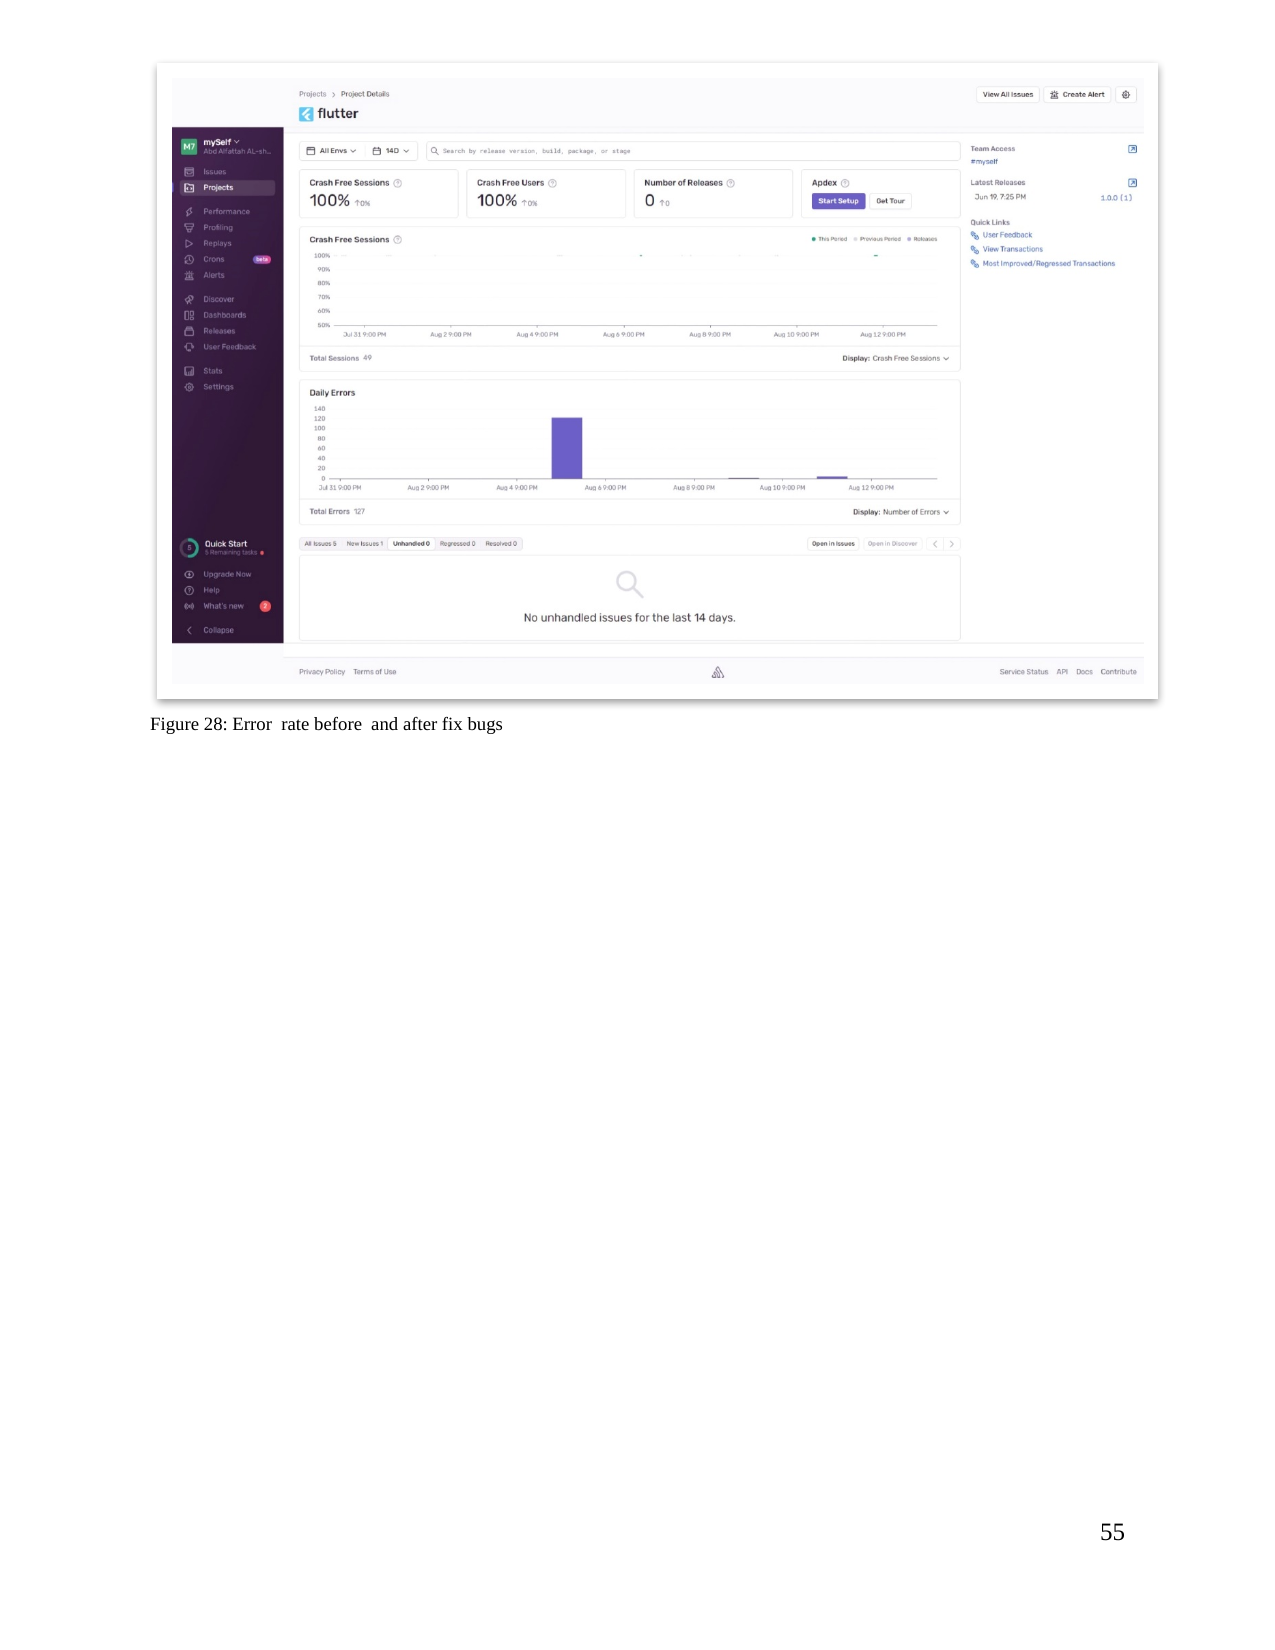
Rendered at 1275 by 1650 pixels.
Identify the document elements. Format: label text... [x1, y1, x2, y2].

text Figure 28: Error rate before and after fix bugs [150, 712, 1125, 734]
picture [172, 78, 1144, 684]
